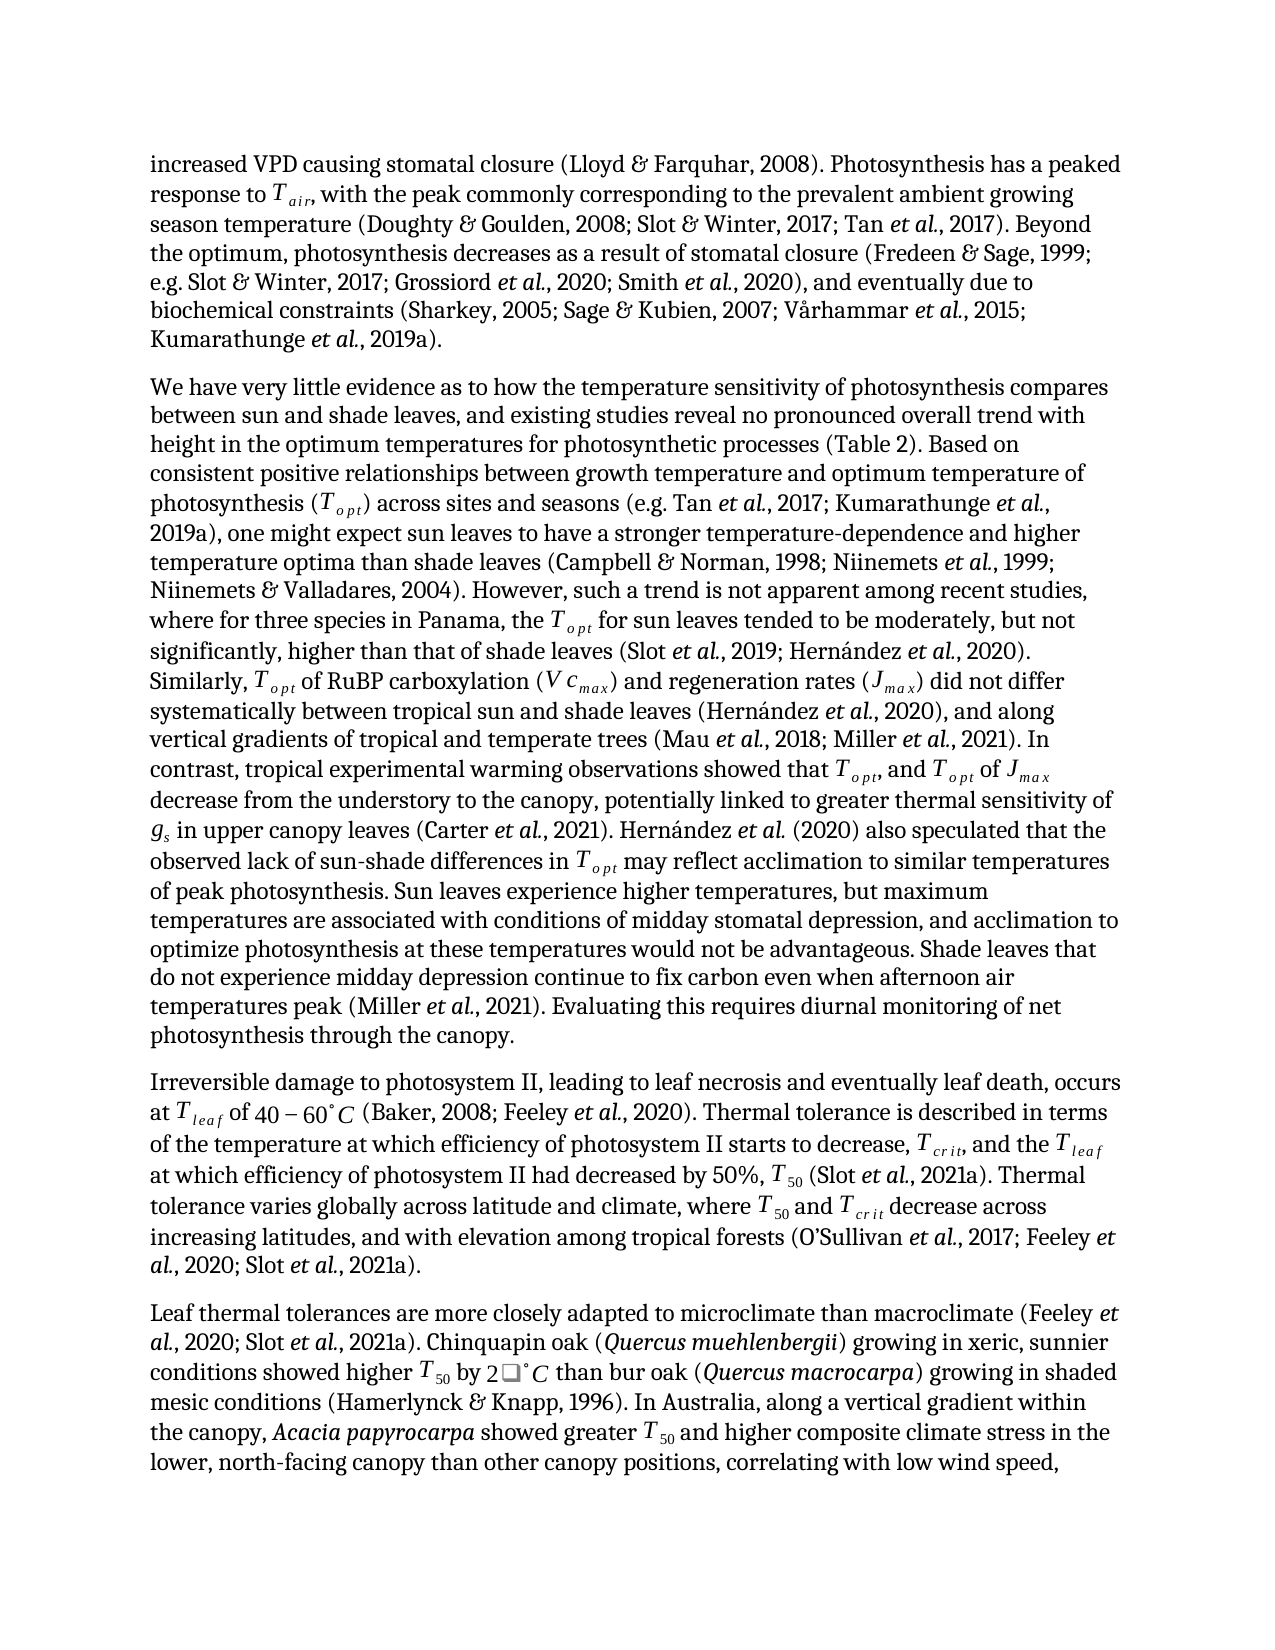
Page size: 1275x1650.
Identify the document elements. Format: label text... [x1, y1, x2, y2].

text Irreversible damage to photosystem II, leading to leaf necrosis and eventually leaf death, occurs at of (Baker, 2008; Feeley et al., 2020). Thermal tolerance is described in terms of the temperature at which efficiency of photosystem II starts to decrease, , and the at which efficiency of photosystem II had decreased by 50%, (Slot et al., 2021a). Thermal tolerance varies globally across latitude and climate, where and decrease across increasing latitudes, and with elevation among tropical forests (O’Sullivan et al., 2017; Feeley et al., 2020; Slot et al., 2021a). [150, 1068, 1125, 1280]
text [150, 150, 1125, 354]
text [150, 1299, 1125, 1476]
text We have very little evidence as to how the temperature sensitivity of photosynthesis compares between sun and shade leaves, and existing studies reveal no pronounced overall trend with height in the optimum temperatures for photosynthetic processes (Table 2). Based on consistent positive relationships between growth temperature and optimum temperature of photosynthesis () across sites and seasons (e.g. Tan et al., 2017; Kumarathunge et al., 2019a), one might expect sun leaves to have a stronger temperature-dependence and higher temperature optima than shade leaves (Campbell & Norman, 1998; Niinemets et al., 1999; Niinemets & Valladares, 2004). However, such a trend is not apparent among recent studies, where for three species in Panama, the for sun leaves tended to be moderately, but not significantly, higher than that of shade leaves (Slot et al., 2019; Hernández et al., 2020). Similarly, of RuBP carboxylation () and regeneration rates () did not differ systematically between tropical sun and shade leaves (Hernández et al., 2020), and along vertical gradients of tropical and temperate trees (Mau et al., 2018; Miller et al., 2021). In contrast, tropical experimental warming observations showed that , and of decrease from the understory to the canopy, potentially linked to greater thermal sensitivity of in upper canopy leaves (Carter et al., 2021). Hernández et al. (2020) also speculated that the observed lack of sun-shade differences in may reflect acclimation to similar temperatures of peak photosynthesis. Sun leaves experience higher temperatures, but maximum temperatures are associated with conditions of midday stomatal depression, and acclimation to optimize photosynthesis at these temperatures would not be advantageous. Shade leaves that do not experience midday depression continue to fix carbon even when afternoon air temperatures peak (Miller et al., 2021). Evaluating this requires diurnal monitoring of net photosynthesis through the canopy. [150, 373, 1125, 1049]
